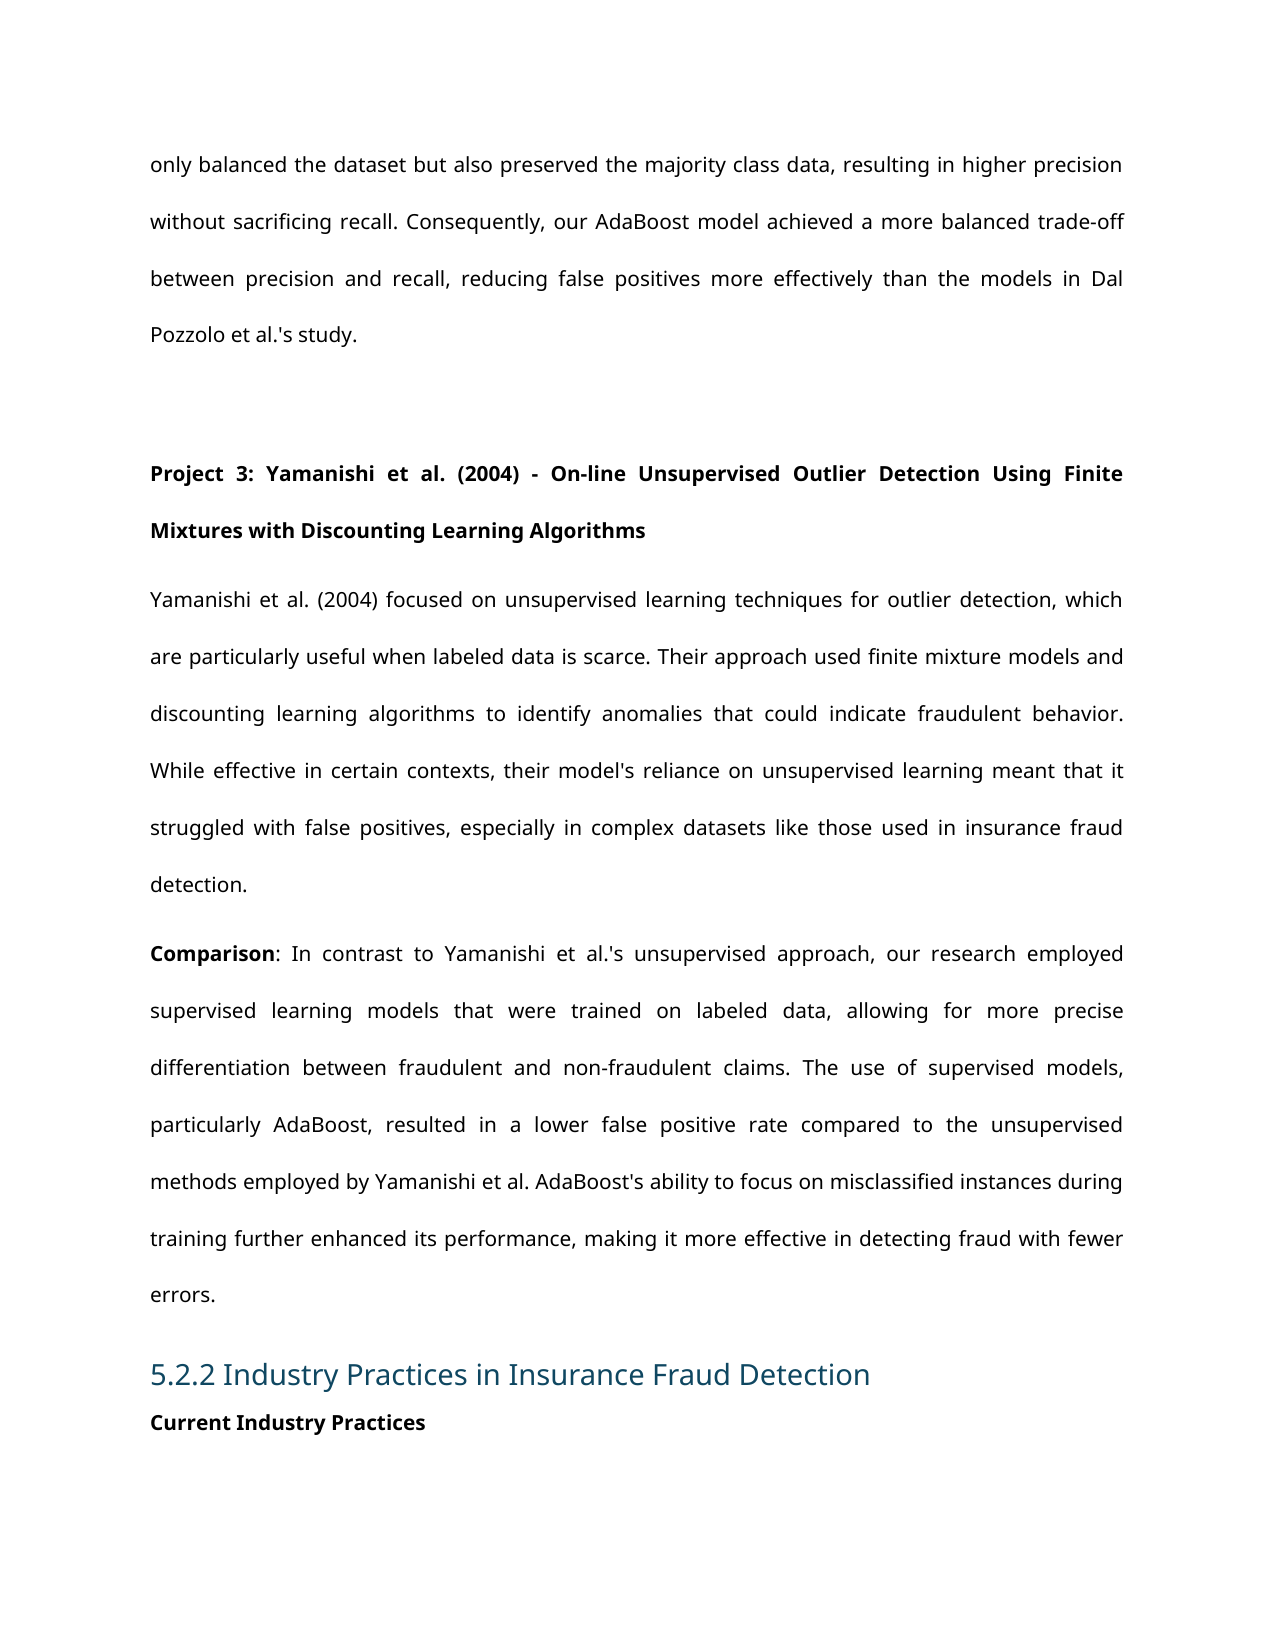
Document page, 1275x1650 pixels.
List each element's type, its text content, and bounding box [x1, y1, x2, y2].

text Current Industry Practices [150, 1408, 1125, 1437]
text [150, 150, 1125, 349]
text Yamanishi et al. (2004) focused on unsupervised learning techniques for outlier detection, which are particularly useful when labeled data is scarce. Their approach used finite mixture models and discounting learning algorithms to identify anomalies that could indicate fraudulent behavior. While effective in certain contexts, their model's reliance on unsupervised learning meant that it struggled with false positives, especially in complex datasets like those used in insurance fraud detection. [150, 586, 1125, 898]
subtitle 5.2.2 Industry Practices in Insurance Fraud Detection [150, 1354, 1125, 1394]
text Project 3: Yamanishi et al. (2004) - On-line Unsupervised Outlier Detection Using Finite Mixtures with Discounting Learning Algorithms [150, 459, 1125, 545]
text Comparison: In contrast to Yamanishi et al.'s unsupervised approach, our research employed supervised learning models that were trained on labeled data, allowing for more precise differentiation between fraudulent and non-fraudulent claims. The use of supervised models, particularly AdaBoost, resulted in a lower false positive rate compared to the unsupervised methods employed by Yamanishi et al. AdaBoost's ability to focus on misclassified instances during training further enhanced its performance, making it more effective in detecting fraud with fewer errors. [150, 939, 1125, 1309]
